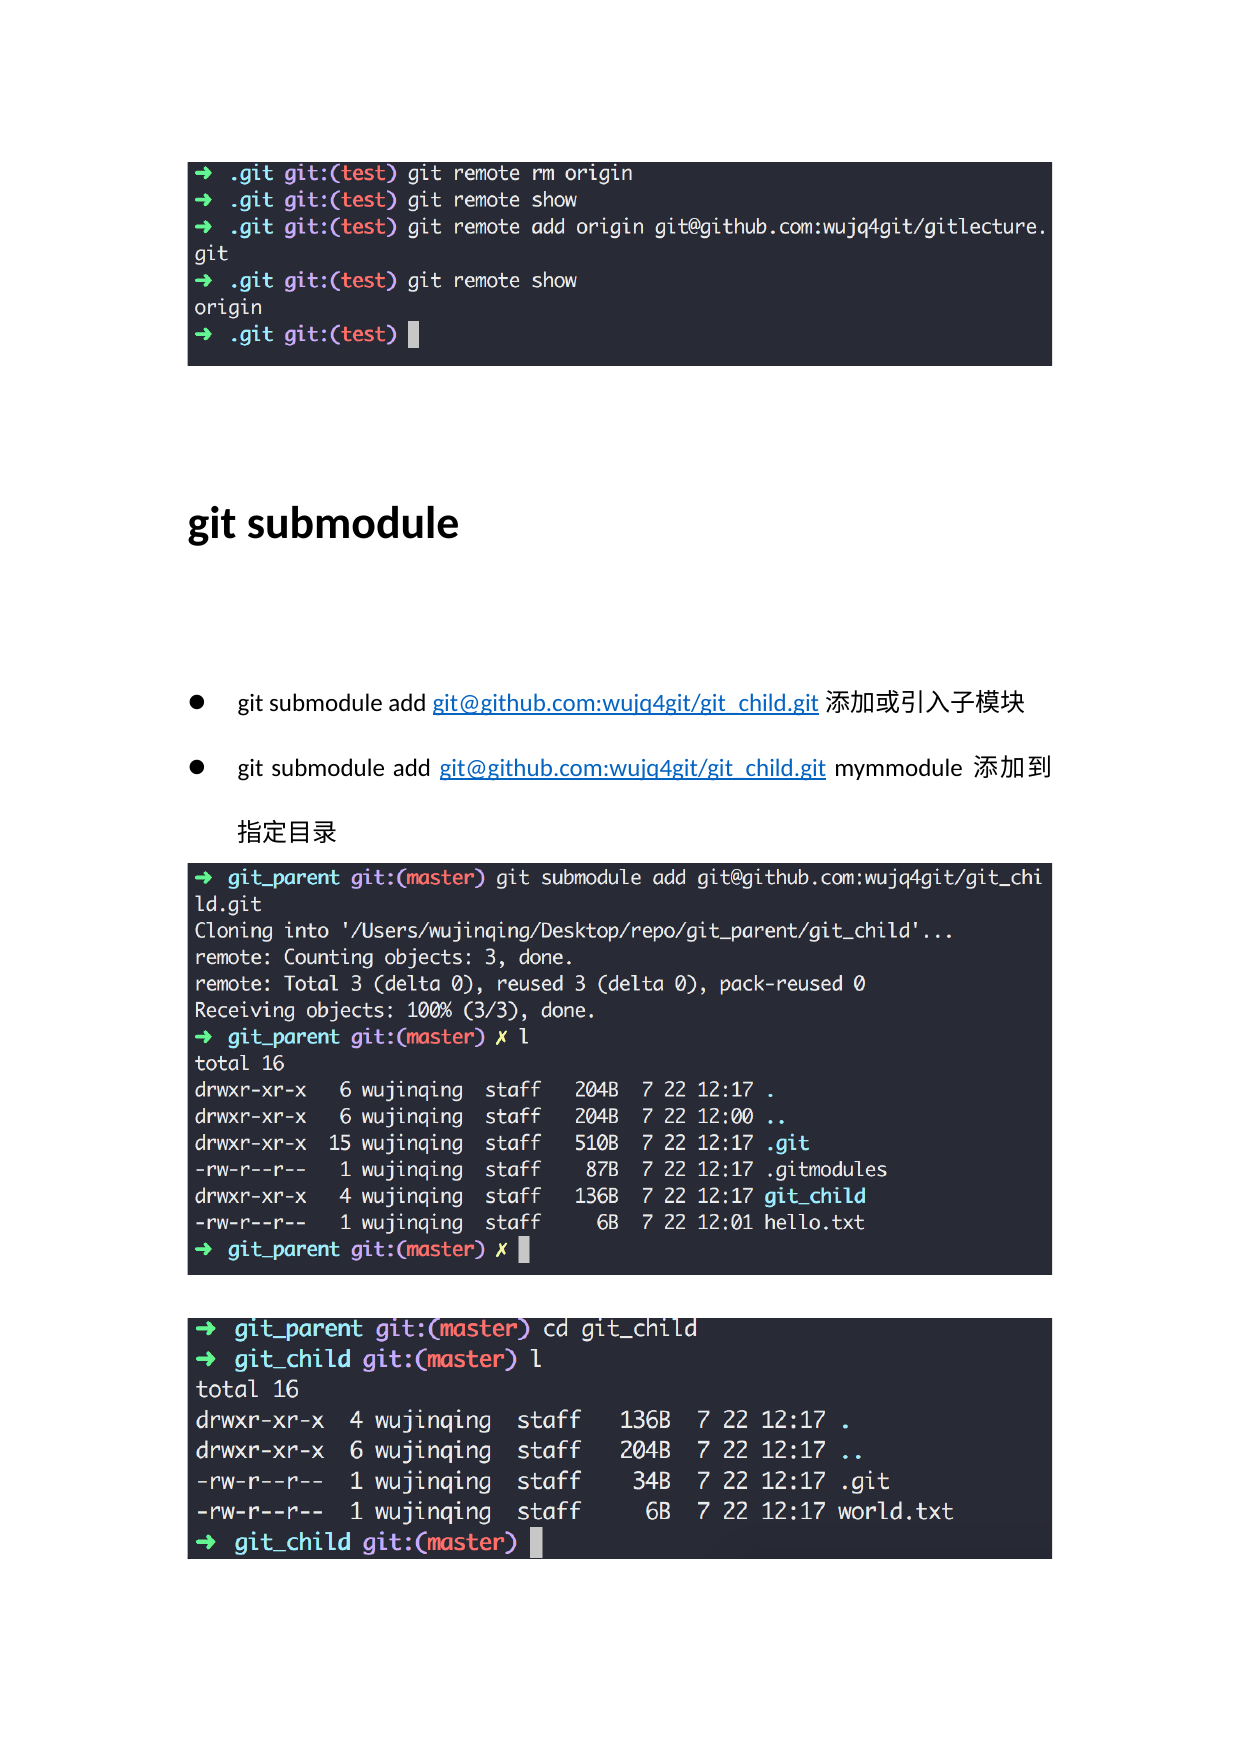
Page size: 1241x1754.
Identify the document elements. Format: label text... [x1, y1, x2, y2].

subtitle git submodule [187, 490, 1053, 555]
picture [187, 162, 1053, 366]
picture [187, 863, 1053, 1275]
picture [187, 1318, 1053, 1559]
list git submodule add git@github.com:wujq4git/git_child.git mymmodule 添加到指定目录 [187, 733, 1053, 863]
list git submodule add git@github.com:wujq4git/git_child.git 添加或引入子模块 [187, 668, 1053, 733]
